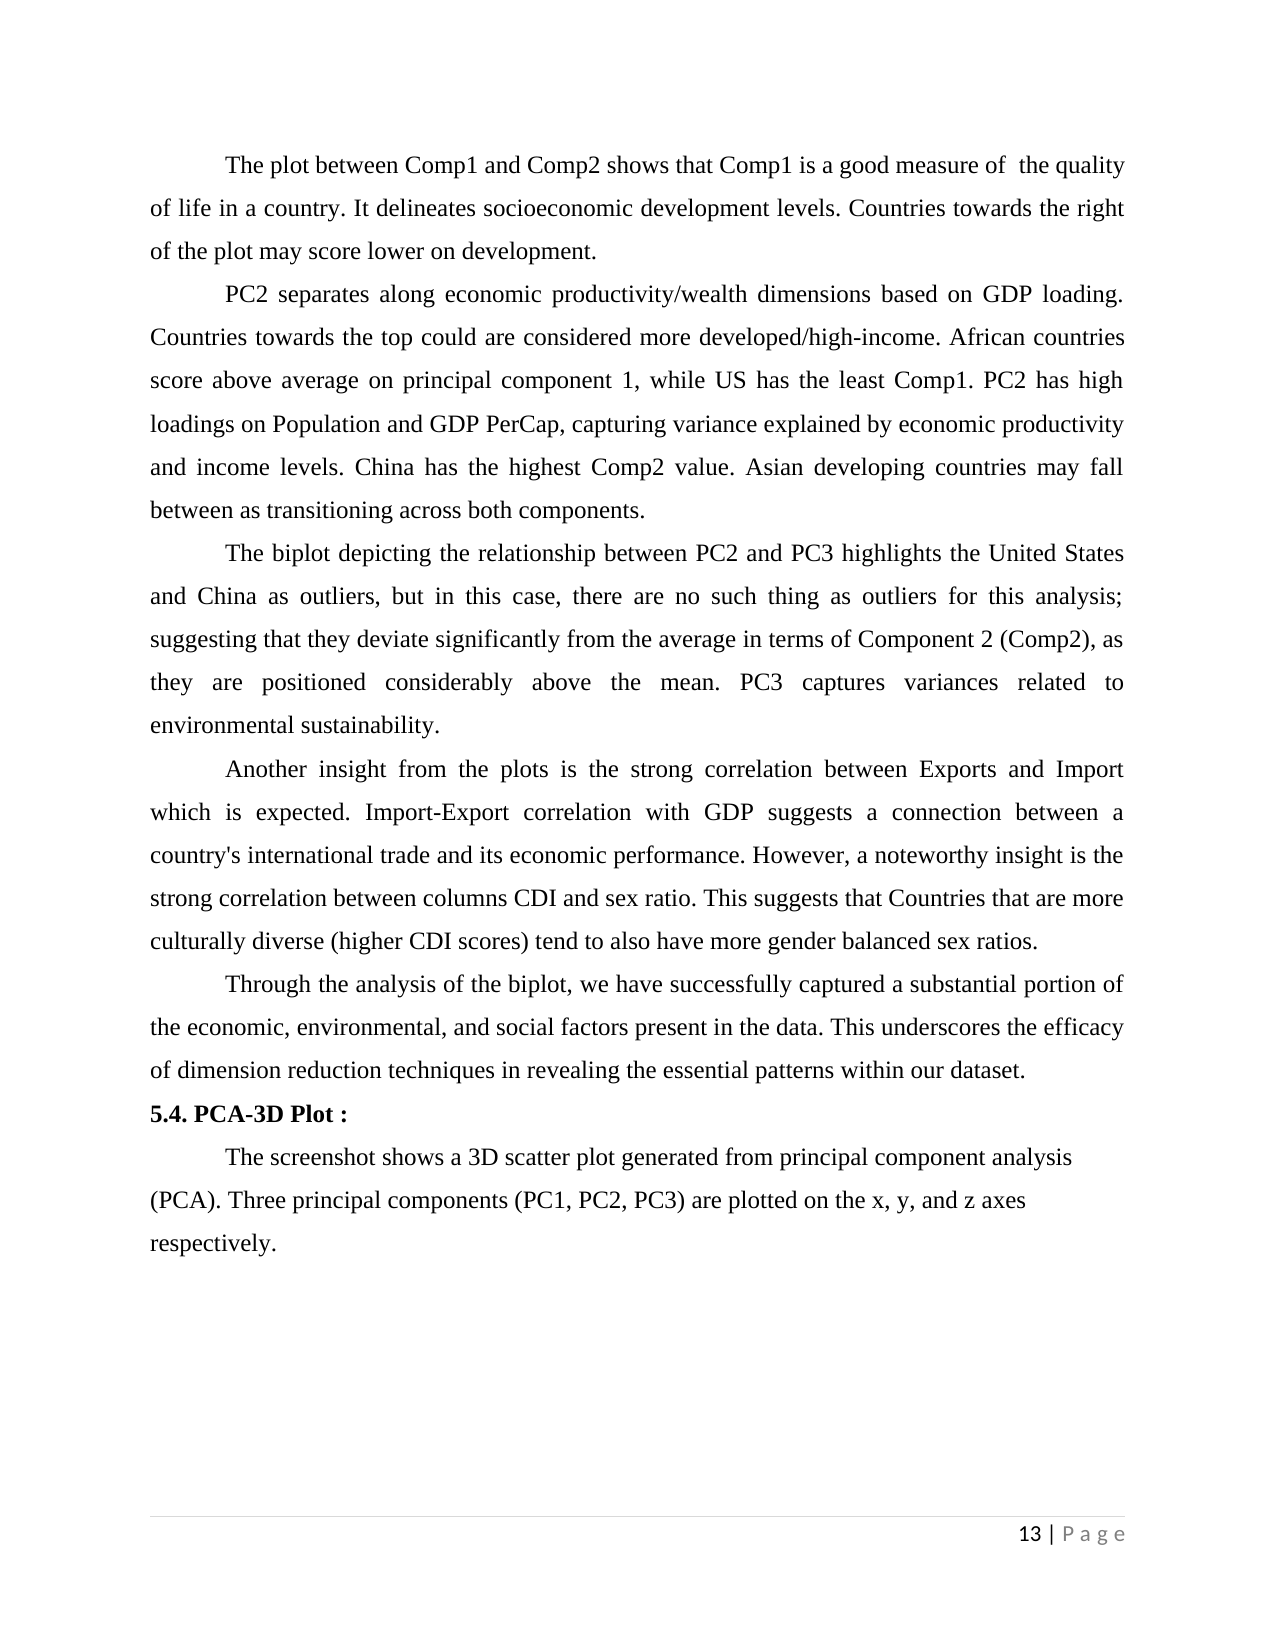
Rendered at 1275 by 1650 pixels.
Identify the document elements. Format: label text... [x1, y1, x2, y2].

text The biplot depicting the relationship between PC2 and PC3 highlights the United States and China as outliers, but in this case, there are no such thing as outliers for this analysis; suggesting that they deviate significantly from the average in terms of Component 2 (Comp2), as they are positioned considerably above the mean. PC3 captures variances related to environmental sustainability. [150, 538, 1125, 739]
text PC2 separates along economic productivity/wealth dimensions based on GDP loading. Countries towards the top could are considered more developed/high-income. African countries score above average on principal component 1, while US has the least Comp1. PC2 has high loadings on Population and GDP PerCap, capturing variance explained by economic productivity and income levels. China has the highest Comp2 value. Asian developing countries may fall between as transitioning across both components. [150, 279, 1125, 524]
text The plot between Comp1 and Comp2 shows that Comp1 is a good measure of the quality of life in a country. It delineates socioeconomic development levels. Countries towards the right of the plot may score lower on development. [150, 150, 1125, 265]
text 5.4. PCA-3D Plot : [150, 1099, 1125, 1127]
text Another insight from the plots is the strong correlation between Exports and Import which is expected. Import-Export correlation with GDP suggests a connection between a country's international trade and its economic performance. However, a noteworthy insight is the strong correlation between columns CDI and sex ratio. This suggests that Countries that are more culturally diverse (higher CDI scores) tend to also have more gender balanced sex ratios. [150, 754, 1125, 955]
text The screenshot shows a 3D scatter plot generated from principal component analysis (PCA). Three principal components (PC1, PC2, PC3) are plotted on the x, y, and z axes respectively. [150, 1142, 1125, 1257]
text Through the analysis of the biplot, we have successfully captured a substantial portion of the economic, environmental, and social factors present in the data. This underscores the efficacy of dimension reduction techniques in revealing the essential patterns within our dataset. [150, 969, 1125, 1084]
